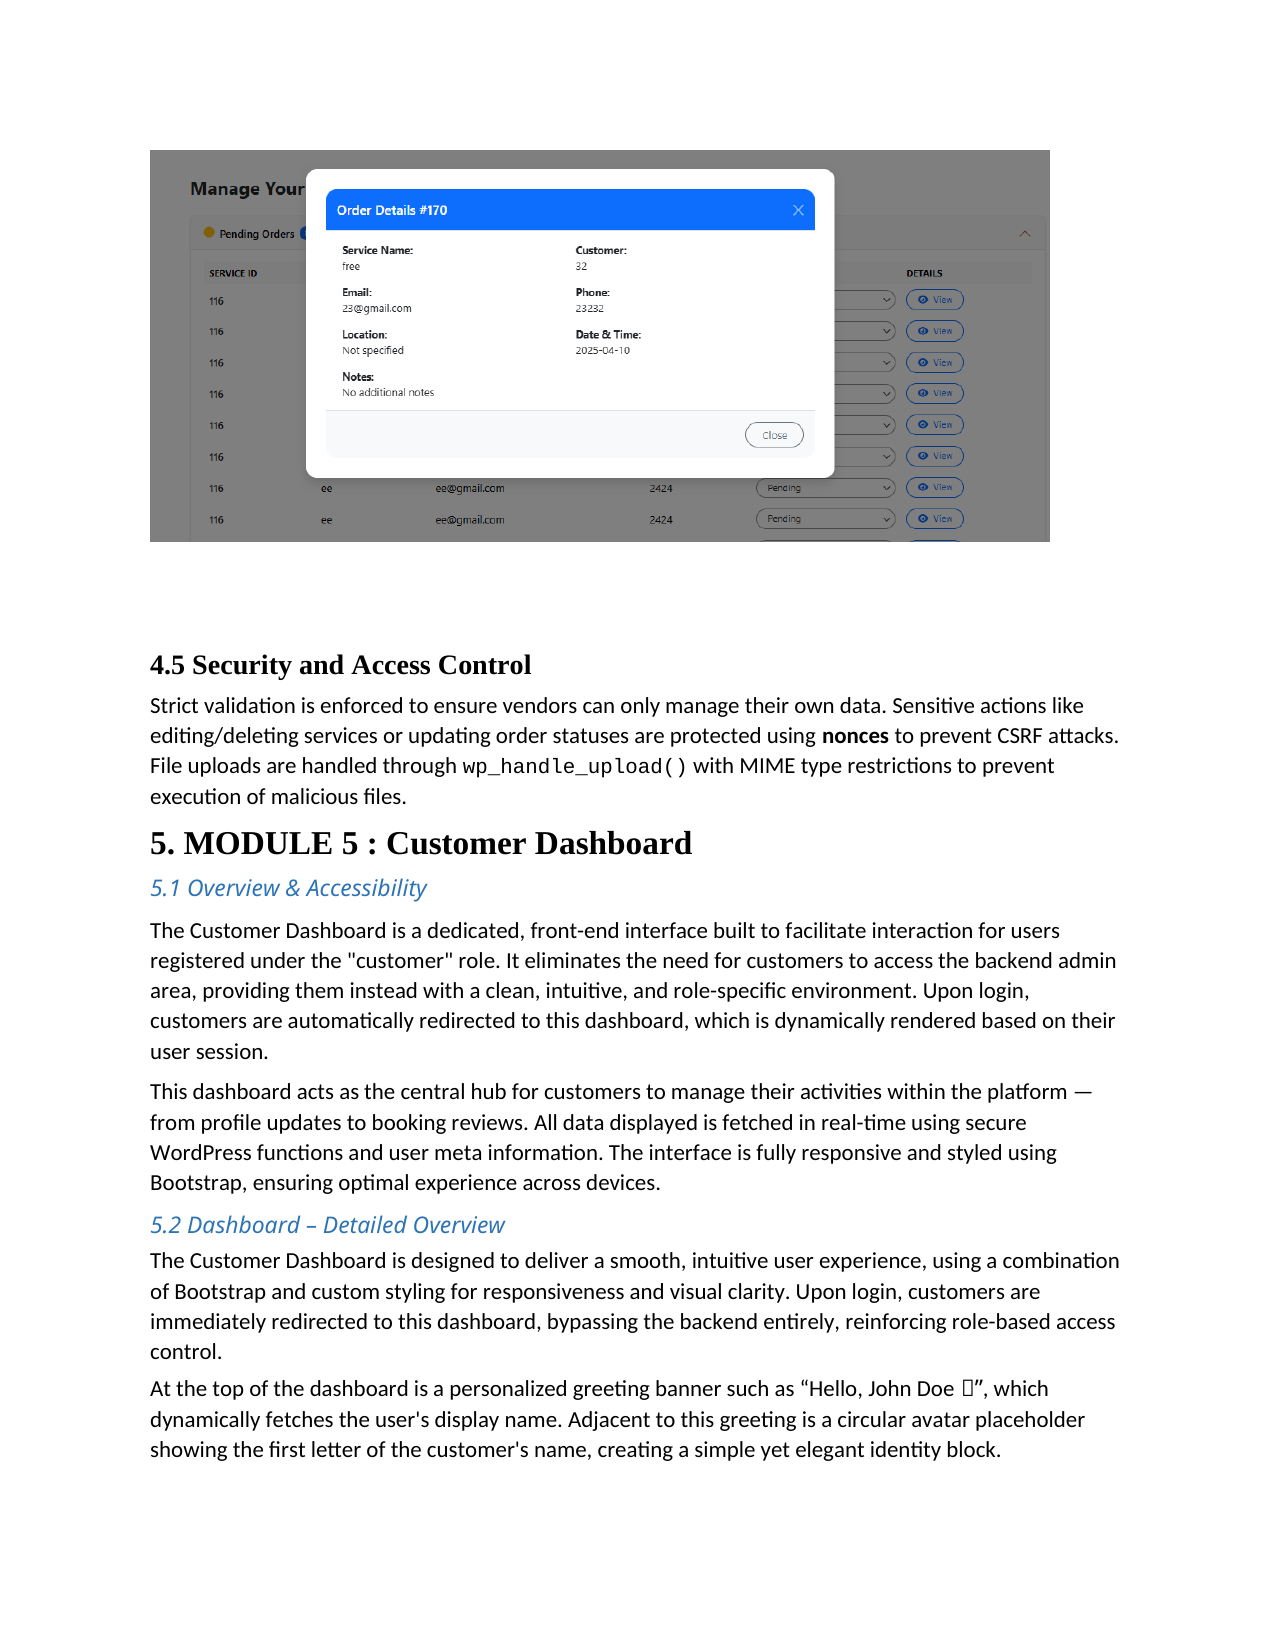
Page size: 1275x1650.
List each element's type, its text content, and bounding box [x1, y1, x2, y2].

text This dashboard acts as the central hub for customers to manage their activities within the platform — from profile updates to booking reviews. All data displayed is fetched in real-time using secure WordPress functions and user meta information. The interface is fully responsive and styled using Bootstrap, ensuring optimal experience across devices. [150, 1077, 1125, 1196]
text 5.2 Dashboard – Detailed Overview [150, 1209, 1125, 1240]
text The Customer Dashboard is designed to deliver a smooth, intuitive user experience, using a combination of Bootstrap and custom styling for responsiveness and visual clarity. Upon login, customers are immediately redirected to this dashboard, bypassing the backend entirely, reinforcing role-based access control. [150, 1247, 1125, 1365]
text 5.1 Overview & Accessibility [150, 872, 1125, 903]
picture [150, 150, 1050, 542]
text 5. MODULE 5 : Customer Dashboard [150, 823, 1125, 861]
text At the top of the dashboard is a personalized greeting banner such as “Hello, John Doe 👋”, which dynamically fetches the user's display name. Adjacent to this greeting is a circular avatar placeholder showing the first letter of the customer's name, creating a simple yet elegant identity block. [150, 1372, 1125, 1463]
text Strict validation is enforced to ensure vendors can only manage their own data. Sensitive actions like editing/deleting services or updating order statuses are protected using nonces to prevent CSRF attacks. File uploads are handled through wp_handle_upload() with MIME type restrictions to prevent execution of malicious files. [150, 691, 1125, 810]
text 4.5 Security and Access Control [150, 648, 1125, 681]
text The Customer Dashboard is a dedicated, front-end interface built to facilitate interaction for users registered under the "customer" role. It eliminates the need for customers to access the backend admin area, providing them instead with a clean, intuitive, and role-specific environment. Upon login, customers are automatically redirected to this dashboard, which is dynamically rendered based on their user session. [150, 916, 1125, 1065]
